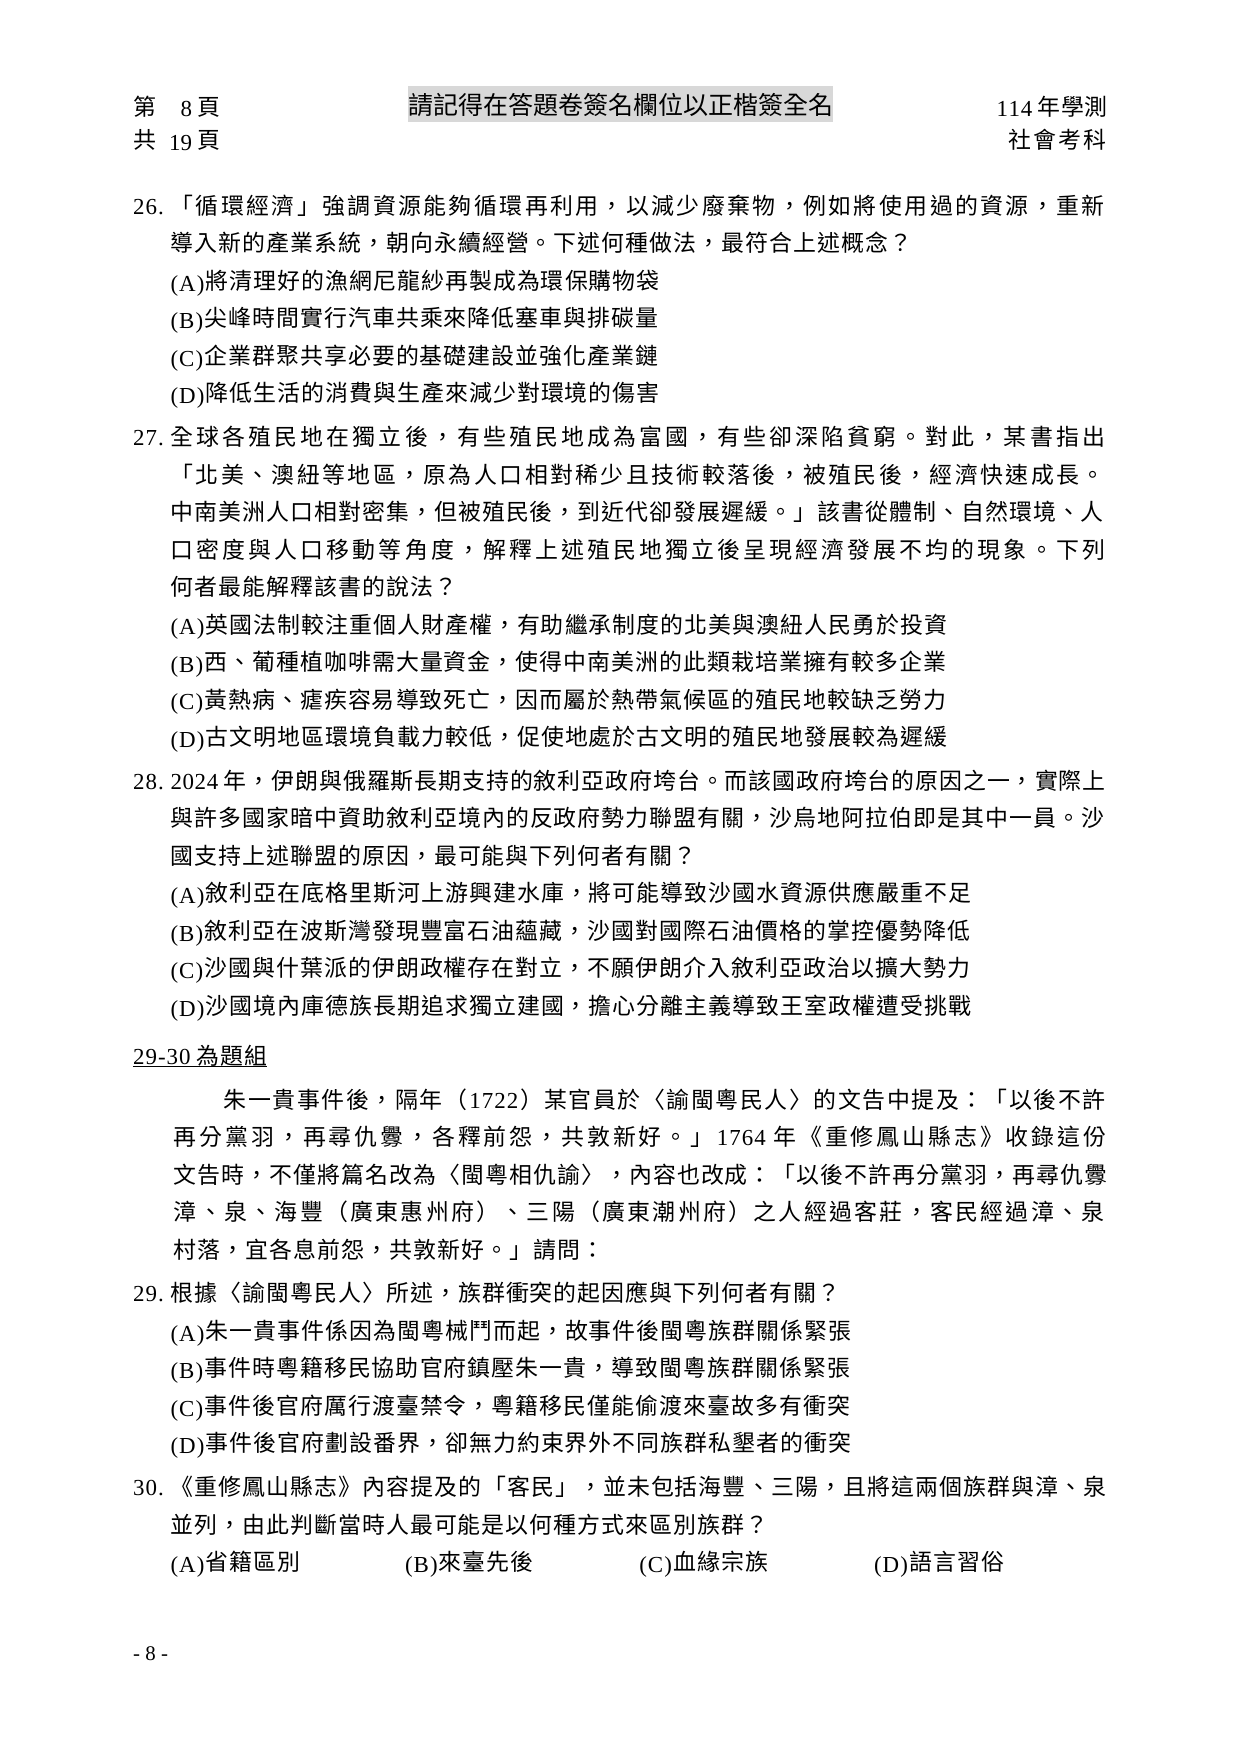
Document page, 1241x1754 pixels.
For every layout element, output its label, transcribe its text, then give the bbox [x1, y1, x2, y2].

text (B)敘利亞在波斯灣發現豐富石油蘊藏，沙國對國際石油價格的掌控優勢降低 [170, 908, 1107, 946]
text (C)事件後官府厲行渡臺禁令，粵籍移民僅能偷渡來臺故多有衝突 [170, 1383, 1107, 1421]
text 27. 全球各殖民地在獨立後，有些殖民地成為富國，有些卻深陷貧窮。對此，某書指出 「北美、澳紐等地區，原為人口相對稀少且技術較落後，被殖民後，經濟快速成長。 中南美洲人口相對密集，但被殖民後，到近代卻發展遲緩。」該書從體制、自然環境、人口密度與人口移動等角度，解釋上述殖民地獨立後呈現經濟發展不均的現象。下列 何者最能解釋該書的說法？ [133, 415, 1107, 602]
text (B)尖峰時間實行汽車共乘來降低塞車與排碳量 [170, 296, 1107, 333]
text 朱一貴事件後，隔年（1722）某官員於〈諭閩粵民人〉的文告中提及：「以後不許再分黨羽，再尋仇釁，各釋前怨，共敦新好。」1764年《重修鳳山縣志》收錄這份 文告時，不僅將篇名改為〈閩粵相仇諭〉，內容也改成：「以後不許再分黨羽，再尋仇釁。漳、泉、海豐（廣東惠州府）、三陽（廣東潮州府）之人經過客莊，客民經過漳、泉 村落，宜各息前怨，共敦新好。」請問： [174, 1077, 1107, 1265]
text (A)英國法制較注重個人財產權，有助繼承制度的北美與澳紐人民勇於投資 [170, 602, 1107, 640]
text 29-30為題組 [133, 1033, 1107, 1071]
text (C)沙國與什葉派的伊朗政權存在對立，不願伊朗介入敘利亞政治以擴大勢力 [170, 946, 1107, 983]
text (A)敘利亞在底格里斯河上游興建水庫，將可能導致沙國水資源供應嚴重不足 [170, 871, 1107, 908]
text (D)降低生活的消費與生產來減少對環境的傷害 [170, 371, 1107, 408]
text 30. 《重修鳳山縣志》內容提及的「客民」，並未包括海豐、三陽，且將這兩個族群與漳、泉並列，由此判斷當時人最可能是以何種方式來區別族群？ [133, 1465, 1107, 1540]
text (A)將清理好的漁網尼龍紗再製成為環保購物袋 [170, 258, 1107, 296]
text (B)西、葡種植咖啡需大量資金，使得中南美洲的此類栽培業擁有較多企業 [170, 640, 1107, 677]
text (D)事件後官府劃設番界，卻無力約束界外不同族群私墾者的衝突 [170, 1421, 1107, 1458]
text (B)事件時粵籍移民協助官府鎮壓朱一貴，導致閩粵族群關係緊張 [170, 1346, 1107, 1383]
text (D)古文明地區環境負載力較低，促使地處於古文明的殖民地發展較為遲緩 [170, 715, 1107, 752]
text 28. 2024年，伊朗與俄羅斯長期支持的敘利亞政府垮台。而該國政府垮台的原因之一，實際上與許多國家暗中資助敘利亞境內的反政府勢力聯盟有關，沙烏地阿拉伯即是其中一員。沙國支持上述聯盟的原因，最可能與下列何者有關？ [133, 758, 1107, 871]
text (A)朱一貴事件係因為閩粵械鬥而起，故事件後閩粵族群關係緊張 [170, 1308, 1107, 1346]
text 29. 根據〈諭閩粵民人〉所述，族群衝突的起因應與下列何者有關？ [133, 1271, 1107, 1308]
text 26. 「循環經濟」強調資源能夠循環再利用，以減少廢棄物，例如將使用過的資源，重新 導入新的產業系統，朝向永續經營。下述何種做法，最符合上述概念？ [133, 183, 1107, 258]
text (D)沙國境內庫德族長期追求獨立建國，擔心分離主義導致王室政權遭受挑戰 [170, 983, 1107, 1021]
text (C)企業群聚共享必要的基礎建設並強化產業鏈 [170, 333, 1107, 371]
text (C)黃熱病、瘧疾容易導致死亡，因而屬於熱帶氣候區的殖民地較缺乏勞力 [170, 677, 1107, 715]
text (A)省籍區別 (B)來臺先後 (C)血緣宗族 (D)語言習俗 [170, 1540, 1107, 1577]
